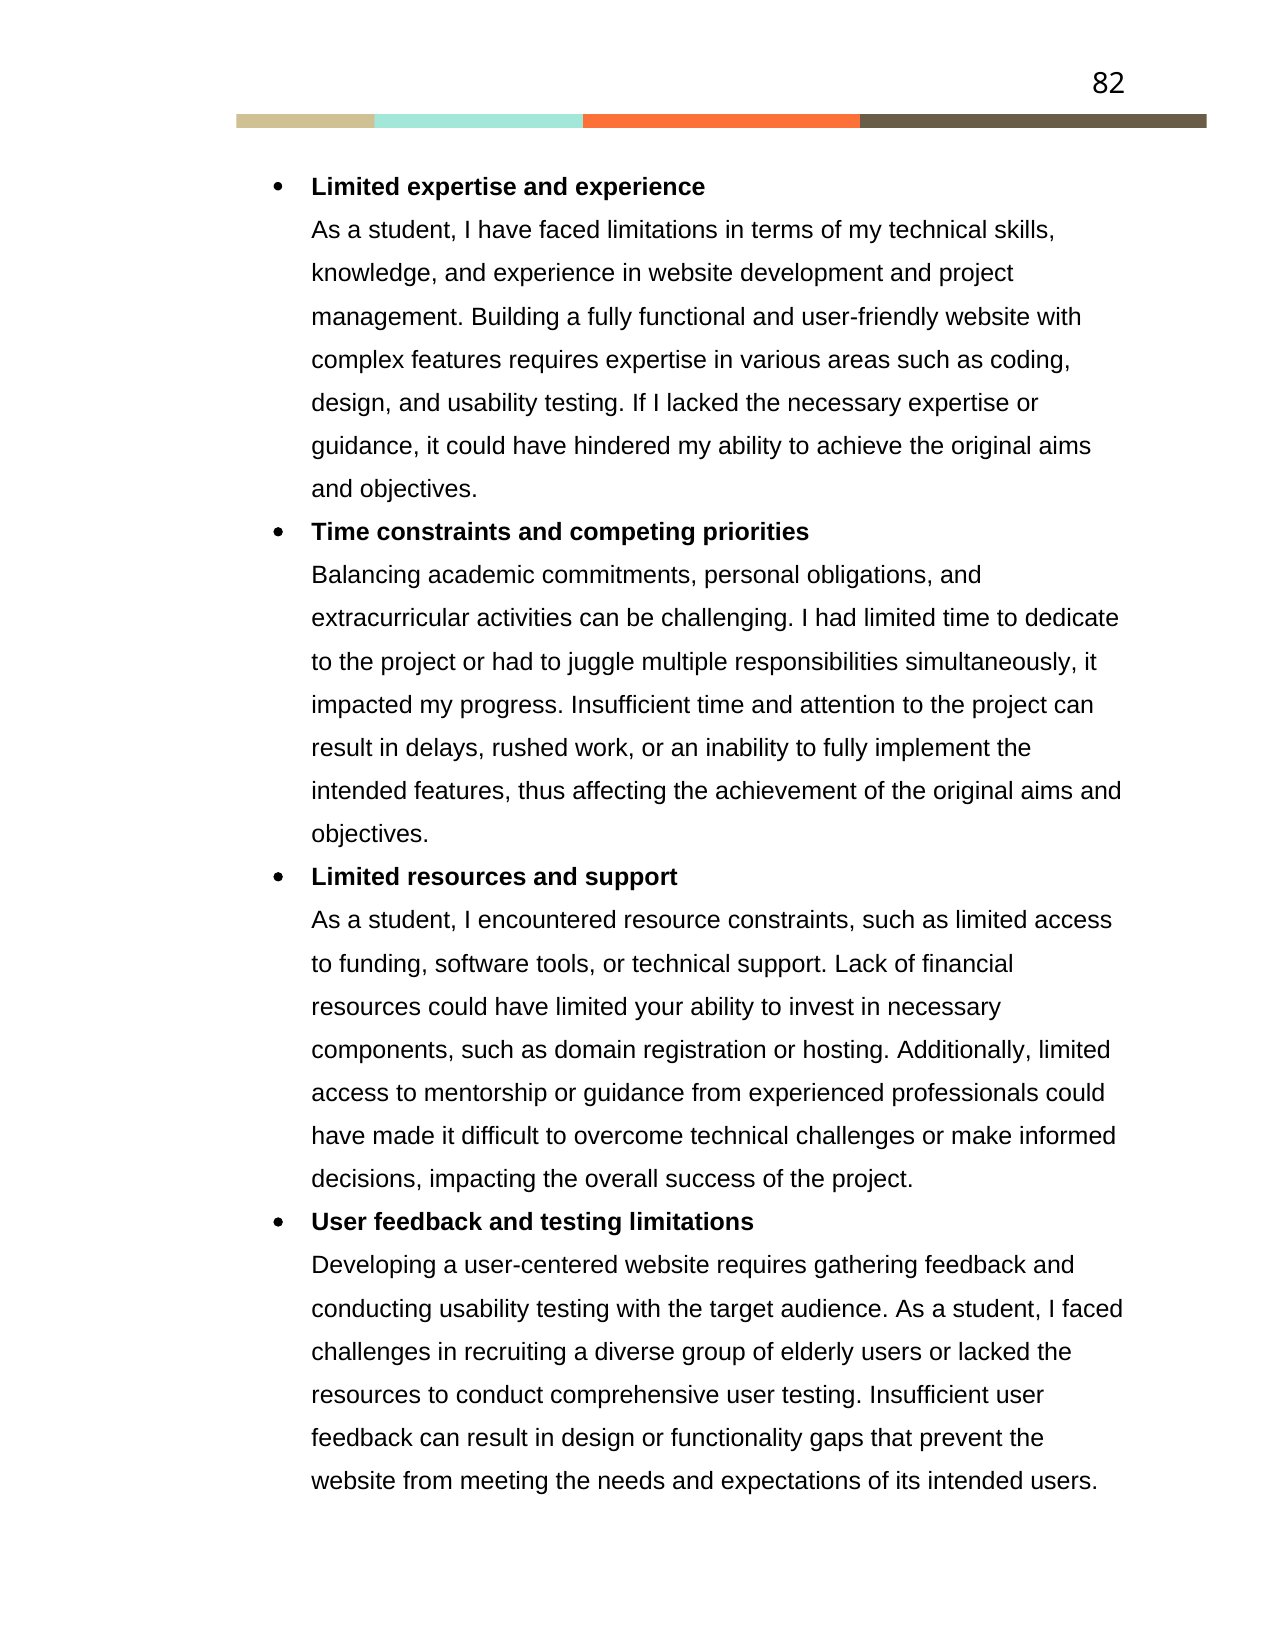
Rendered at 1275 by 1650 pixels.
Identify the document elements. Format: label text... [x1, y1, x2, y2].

list User feedback and testing limitations [274, 1207, 1125, 1236]
list Limited resources and support [274, 862, 1125, 891]
list Balancing academic commitments, personal obligations, and extracurricular activities can be challenging. I had limited time to dedicate to the project or had to juggle multiple responsibilities simultaneously, it impacted my progress. Insufficient time and attention to the project can result in delays, rushed work, or an inability to fully implement the intended features, thus affecting the achievement of the original aims and objectives. [311, 560, 1125, 848]
list As a student, I encountered resource constraints, such as limited access to funding, software tools, or technical support. Lack of financial resources could have limited your ability to invest in necessary components, such as domain registration or hosting. Additionally, limited access to mentorship or guidance from experienced professionals could have made it difficult to overcome technical challenges or make informed decisions, impacting the overall success of the project. [311, 905, 1125, 1193]
list Limited expertise and experience [274, 172, 1125, 201]
list As a student, I have faced limitations in terms of my technical skills, knowledge, and experience in website development and project management. Building a fully functional and user-friendly website with complex features requires expertise in various areas such as coding, design, and usability testing. If I lacked the necessary expertise or guidance, it could have hindered my ability to achieve the original aims and objectives. [311, 215, 1125, 503]
picture [236, 114, 1207, 128]
list Time constraints and competing priorities [274, 517, 1125, 546]
list Developing a user-centered website requires gathering feedback and conducting usability testing with the target audience. As a student, I faced challenges in recruiting a diverse group of elderly users or lacked the resources to conduct comprehensive user testing. Insufficient user feedback can result in design or functionality gaps that prevent the website from meeting the needs and expectations of its intended users. [311, 1251, 1125, 1495]
